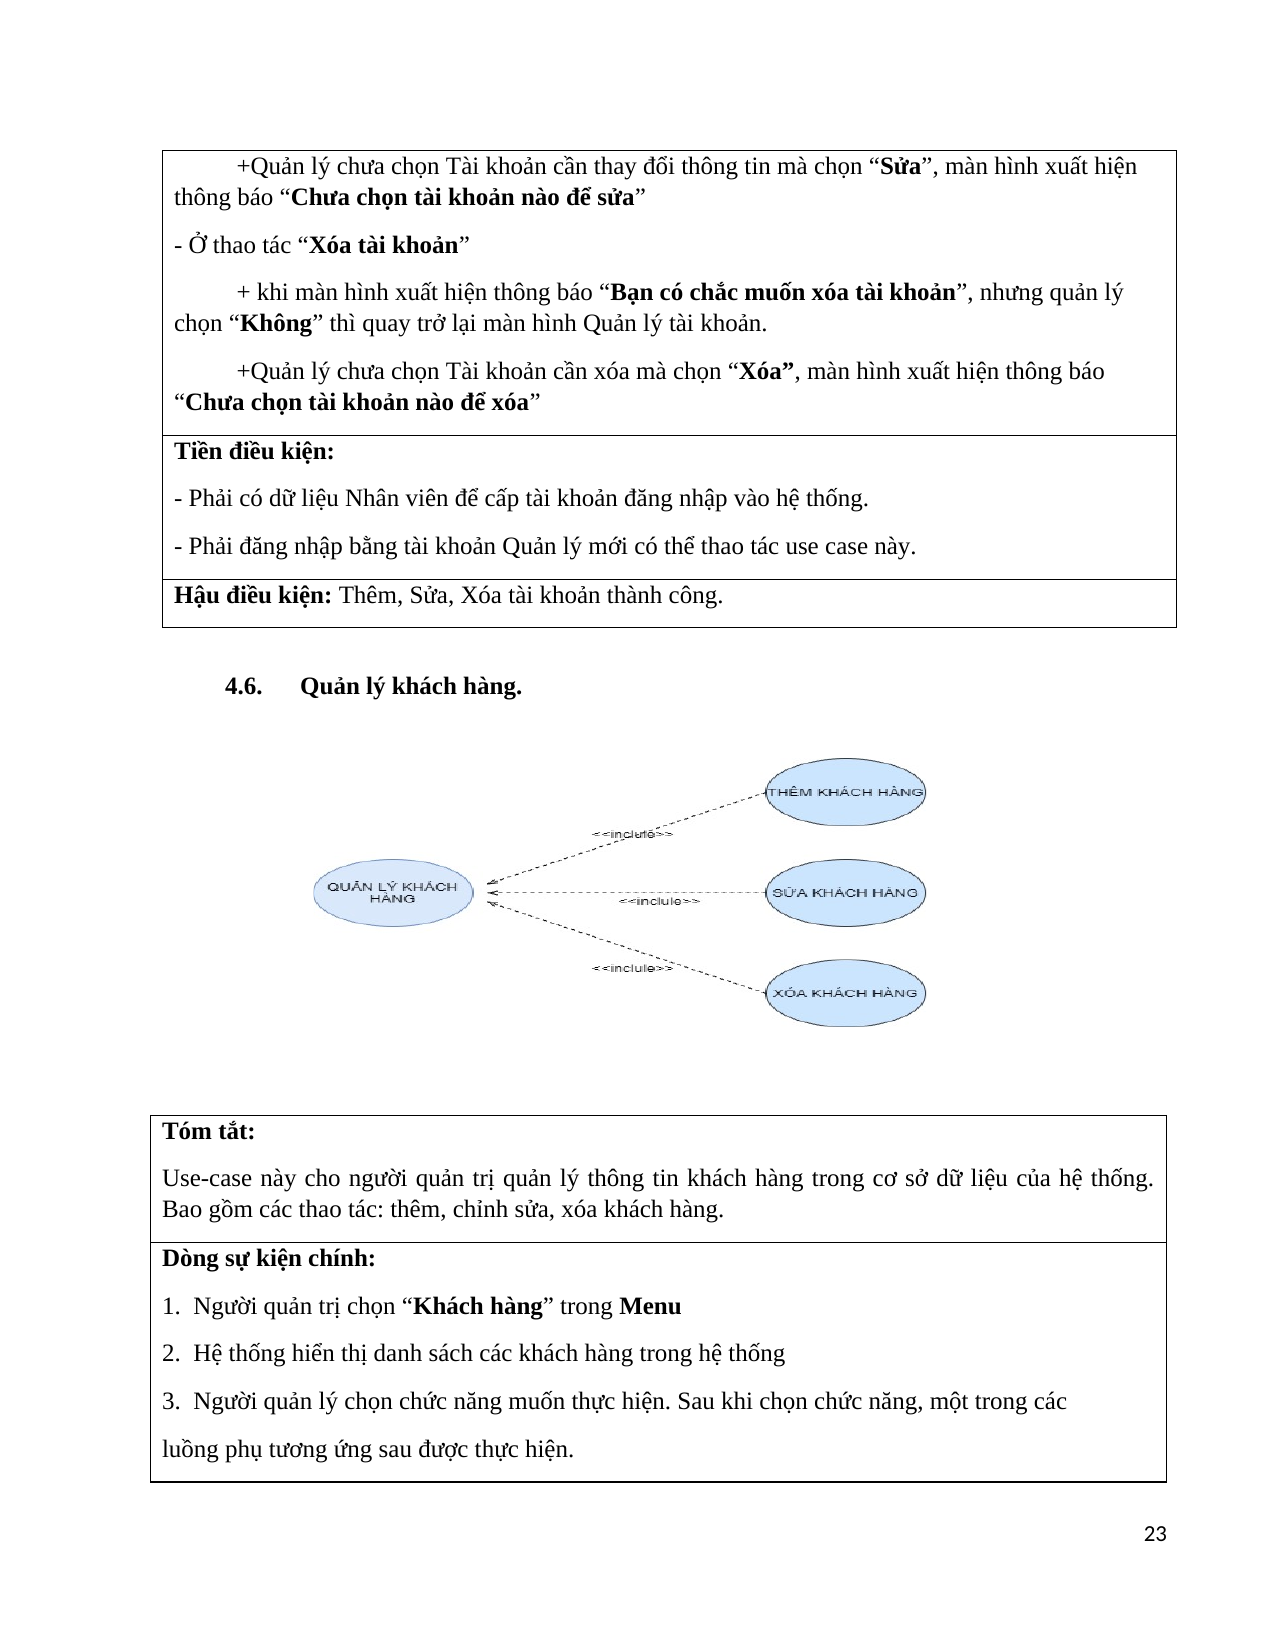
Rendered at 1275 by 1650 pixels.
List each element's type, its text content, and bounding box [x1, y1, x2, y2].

table_header Tóm tắt: Use-case này cho người quản trị quản lý thông tin khách hàng trong cơ sở dữ liệu của hệ thống. Bao gồm các thao tác: thêm, chỉnh sửa, xóa khách hàng. [151, 1116, 1166, 1242]
table_cell Hậu điều kiện: Thêm, Sửa, Xóa tài khoản thành công. [163, 580, 1176, 627]
list Quản lý khách hàng. [225, 671, 1167, 700]
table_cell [163, 151, 1176, 435]
table_cell Tiền điều kiện: - Phải có dữ liệu Nhân viên để cấp tài khoản đăng nhập vào hệ thống. - Phải đăng nhập bằng tài khoản Quản lý mới có thể thao tác use case này. [163, 436, 1176, 579]
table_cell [151, 1243, 1166, 1481]
picture [313, 758, 927, 1027]
